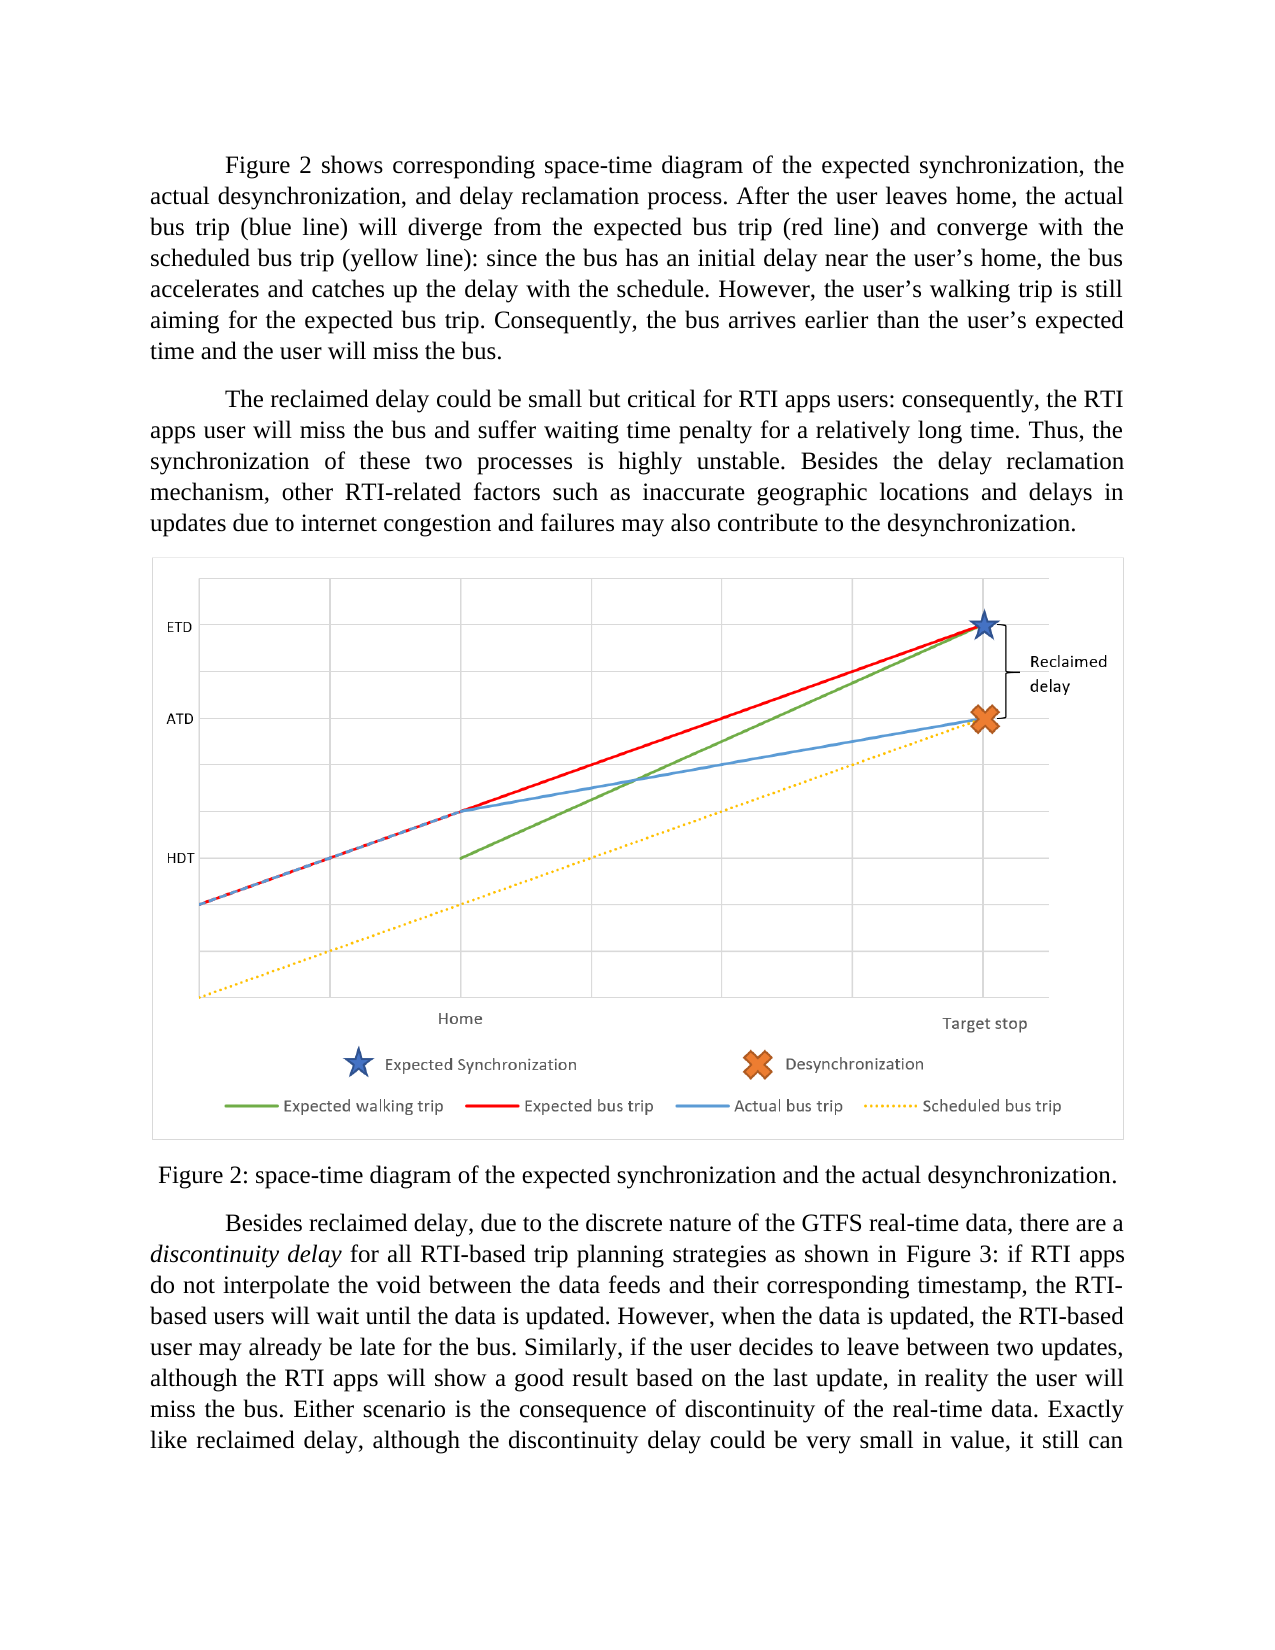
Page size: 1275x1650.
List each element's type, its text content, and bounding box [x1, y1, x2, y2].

text Figure 2: space-time diagram of the expected synchronization and the actual desynchronization. [150, 1161, 1125, 1189]
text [150, 1208, 1125, 1454]
text The reclaimed delay could be small but critical for RTI apps users: consequently, the RTI apps user will miss the bus and suffer waiting time penalty for a relatively long time. Thus, the synchronization of these two processes is highly unstable. Besides the delay reclamation mechanism, other RTI-related factors such as inaccurate geographic locations and delays in updates due to internet congestion and failures may also contribute to the desynchronization. [150, 384, 1125, 537]
picture [150, 555, 1125, 1142]
text Figure 2 shows corresponding space-time diagram of the expected synchronization, the actual desynchronization, and delay reclamation process. After the user leaves home, the actual bus trip (blue line) will diverge from the expected bus trip (red line) and converge with the scheduled bus trip (yellow line): since the bus has an initial delay near the user’s home, the bus accelerates and catches up the delay with the schedule. However, the user’s walking trip is still aiming for the expected bus trip. Consequently, the bus arrives earlier than the user’s expected time and the user will miss the bus. [150, 150, 1125, 365]
